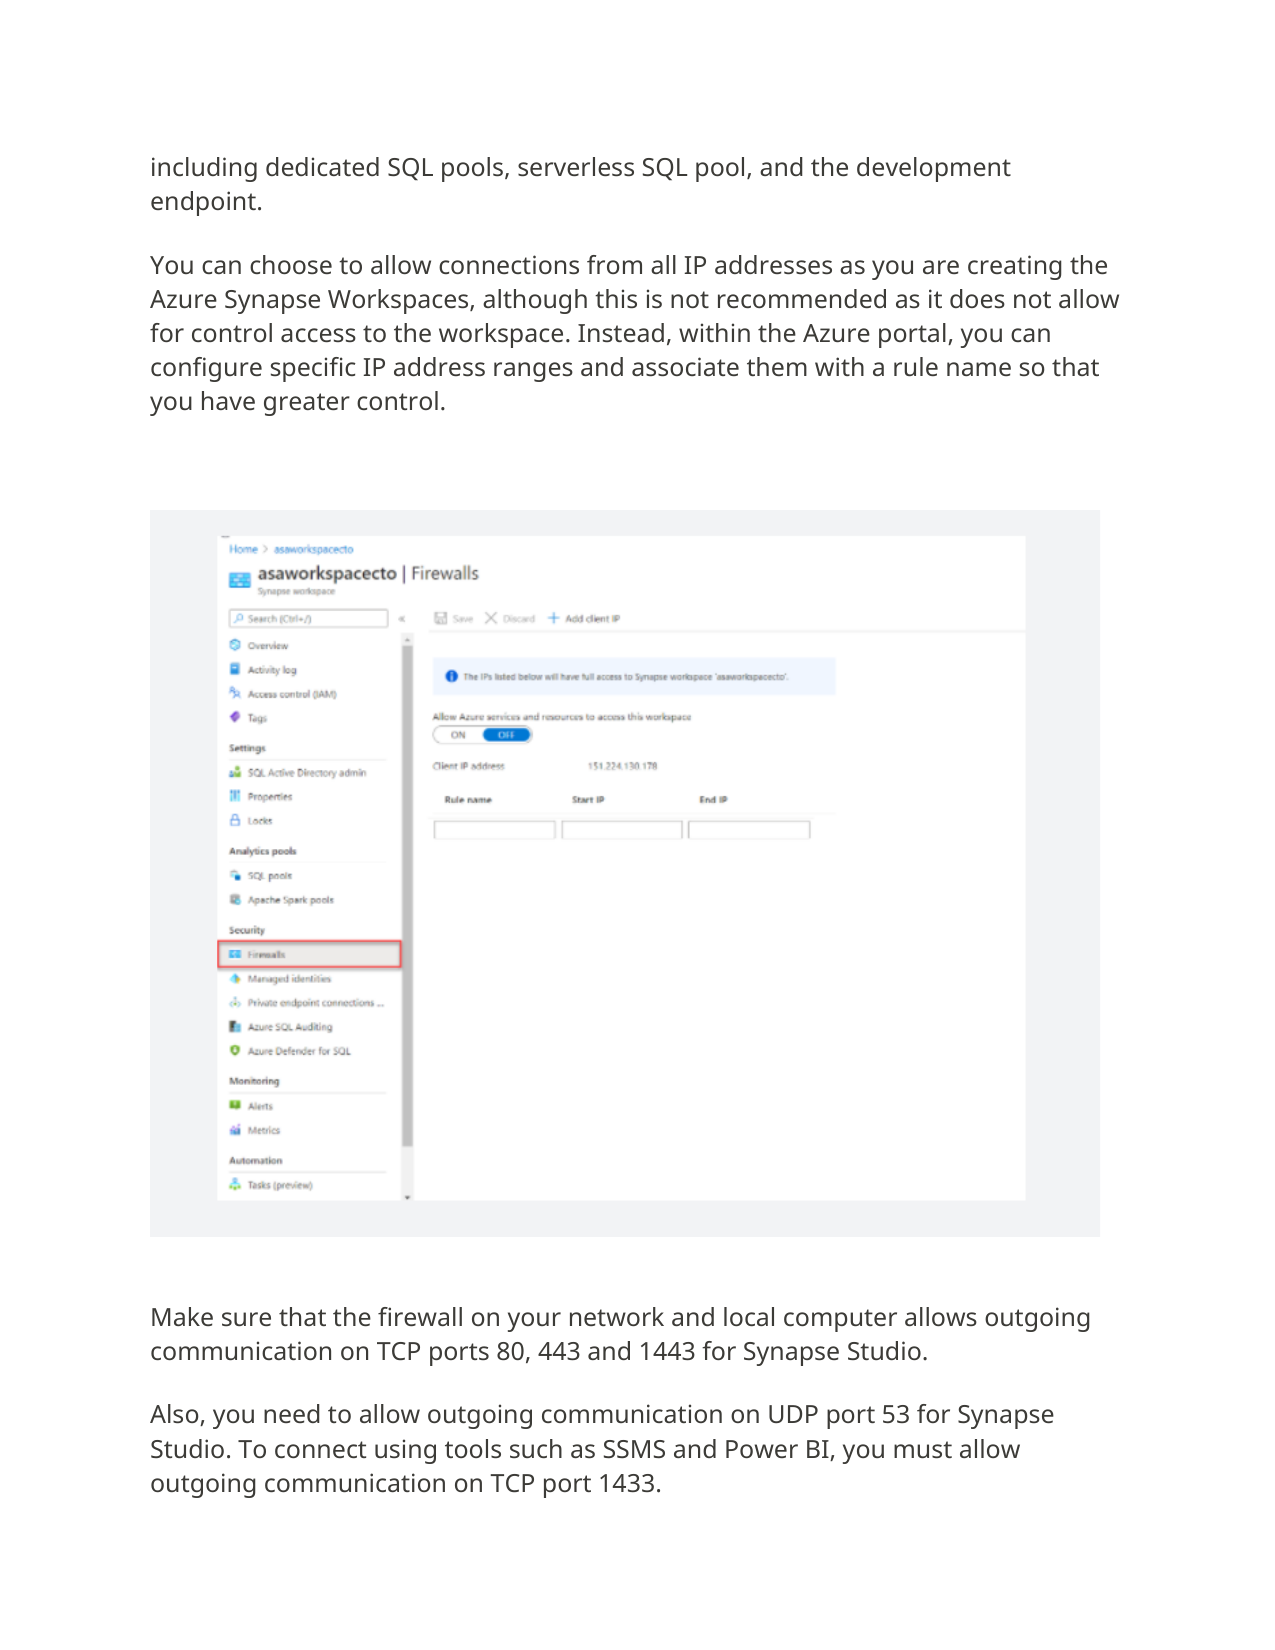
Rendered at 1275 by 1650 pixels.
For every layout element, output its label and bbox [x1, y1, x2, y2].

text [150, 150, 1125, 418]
picture [150, 510, 1100, 1237]
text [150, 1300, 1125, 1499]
